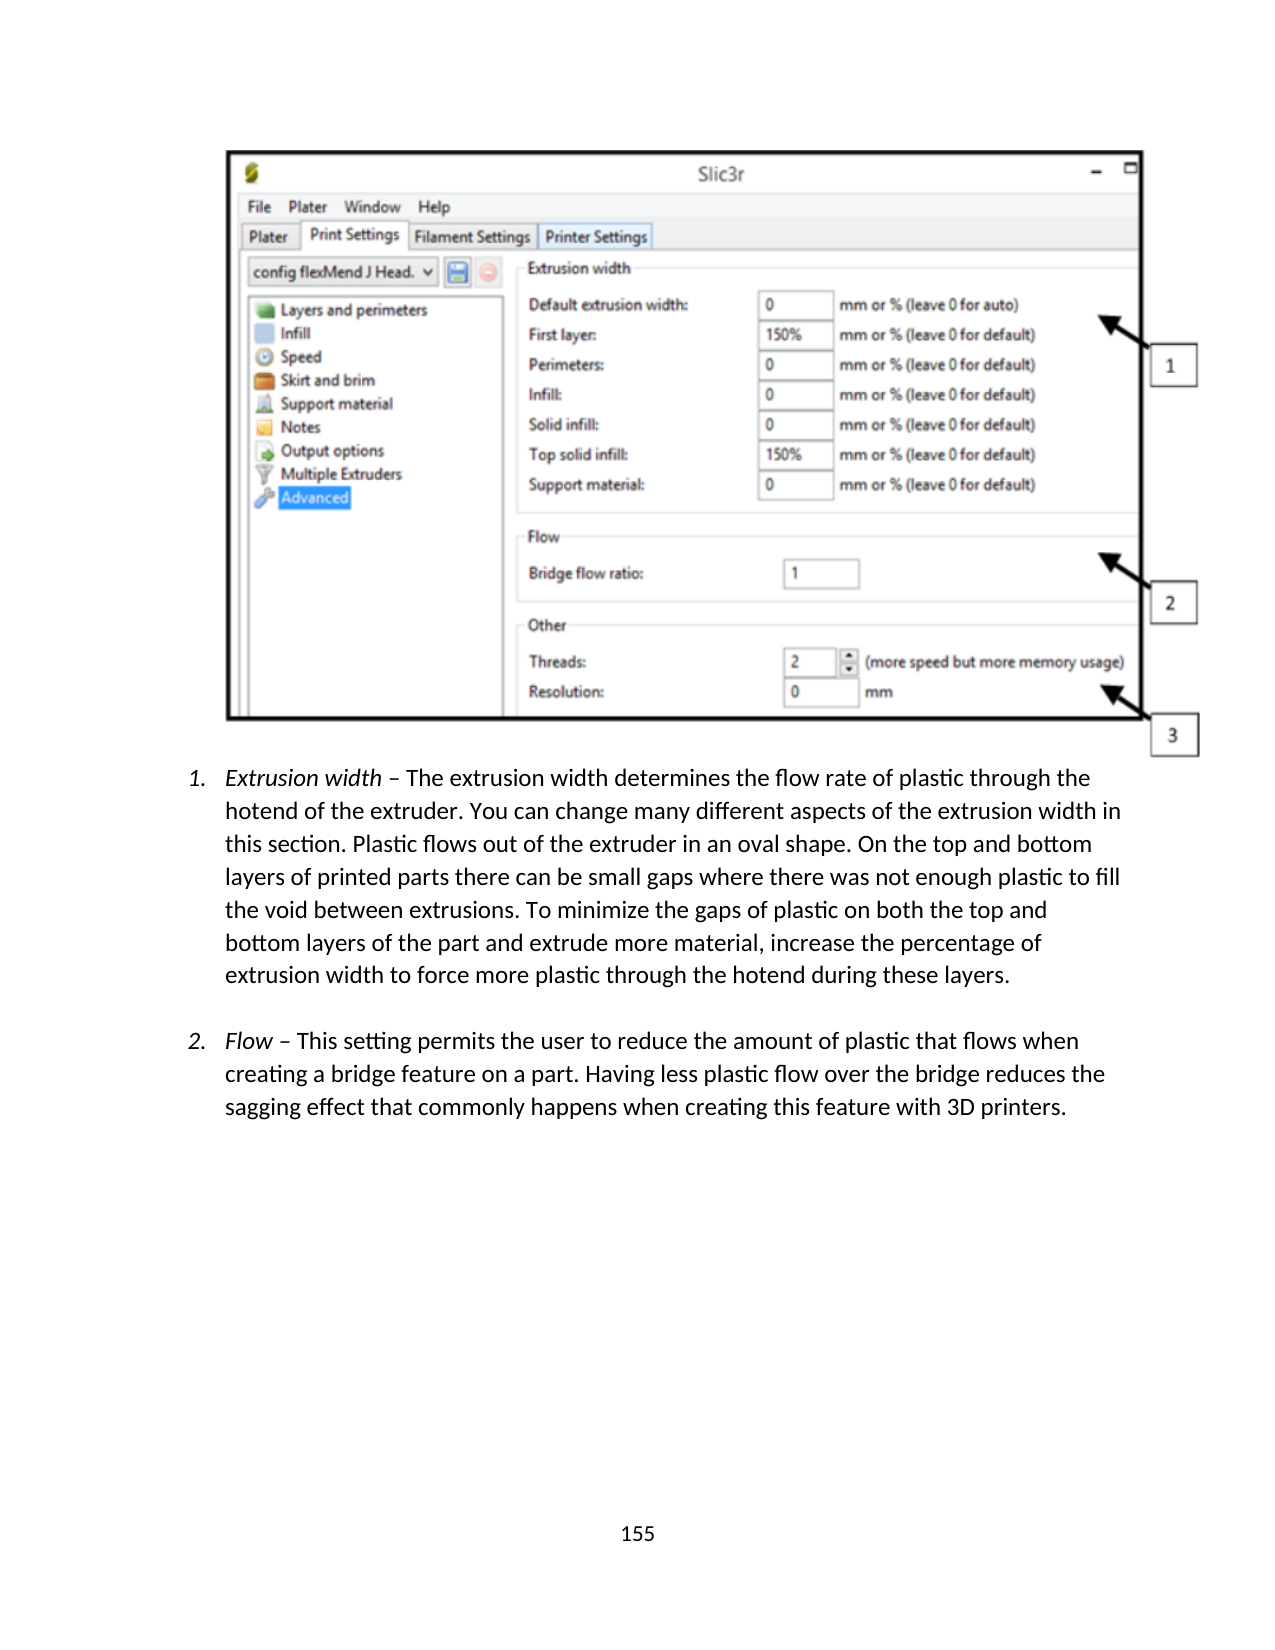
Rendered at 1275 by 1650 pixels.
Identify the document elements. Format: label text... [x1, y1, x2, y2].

list Flow – This setting permits the user to reduce the amount of plastic that flows when creating a bridge feature on a part. Having less plastic flow over the bridge reduces the sagging effect that commonly happens when creating this feature with 3D printers. [187, 1025, 1125, 1122]
list Extrusion width – The extrusion width determines the flow rate of plastic through the hotend of the extruder. You can change many different aspects of the extrusion width in this section. Plastic flows out of the extruder in an oval shape. On the top and bottom layers of printed parts there can be small gaps where there was not enough plastic to fill the void between extrusions. To minimize the gaps of plastic on both the top and bottom layers of the part and extrude more material, increase the percentage of extrusion width to force more plastic through the hotend during these layers. [187, 762, 1125, 990]
